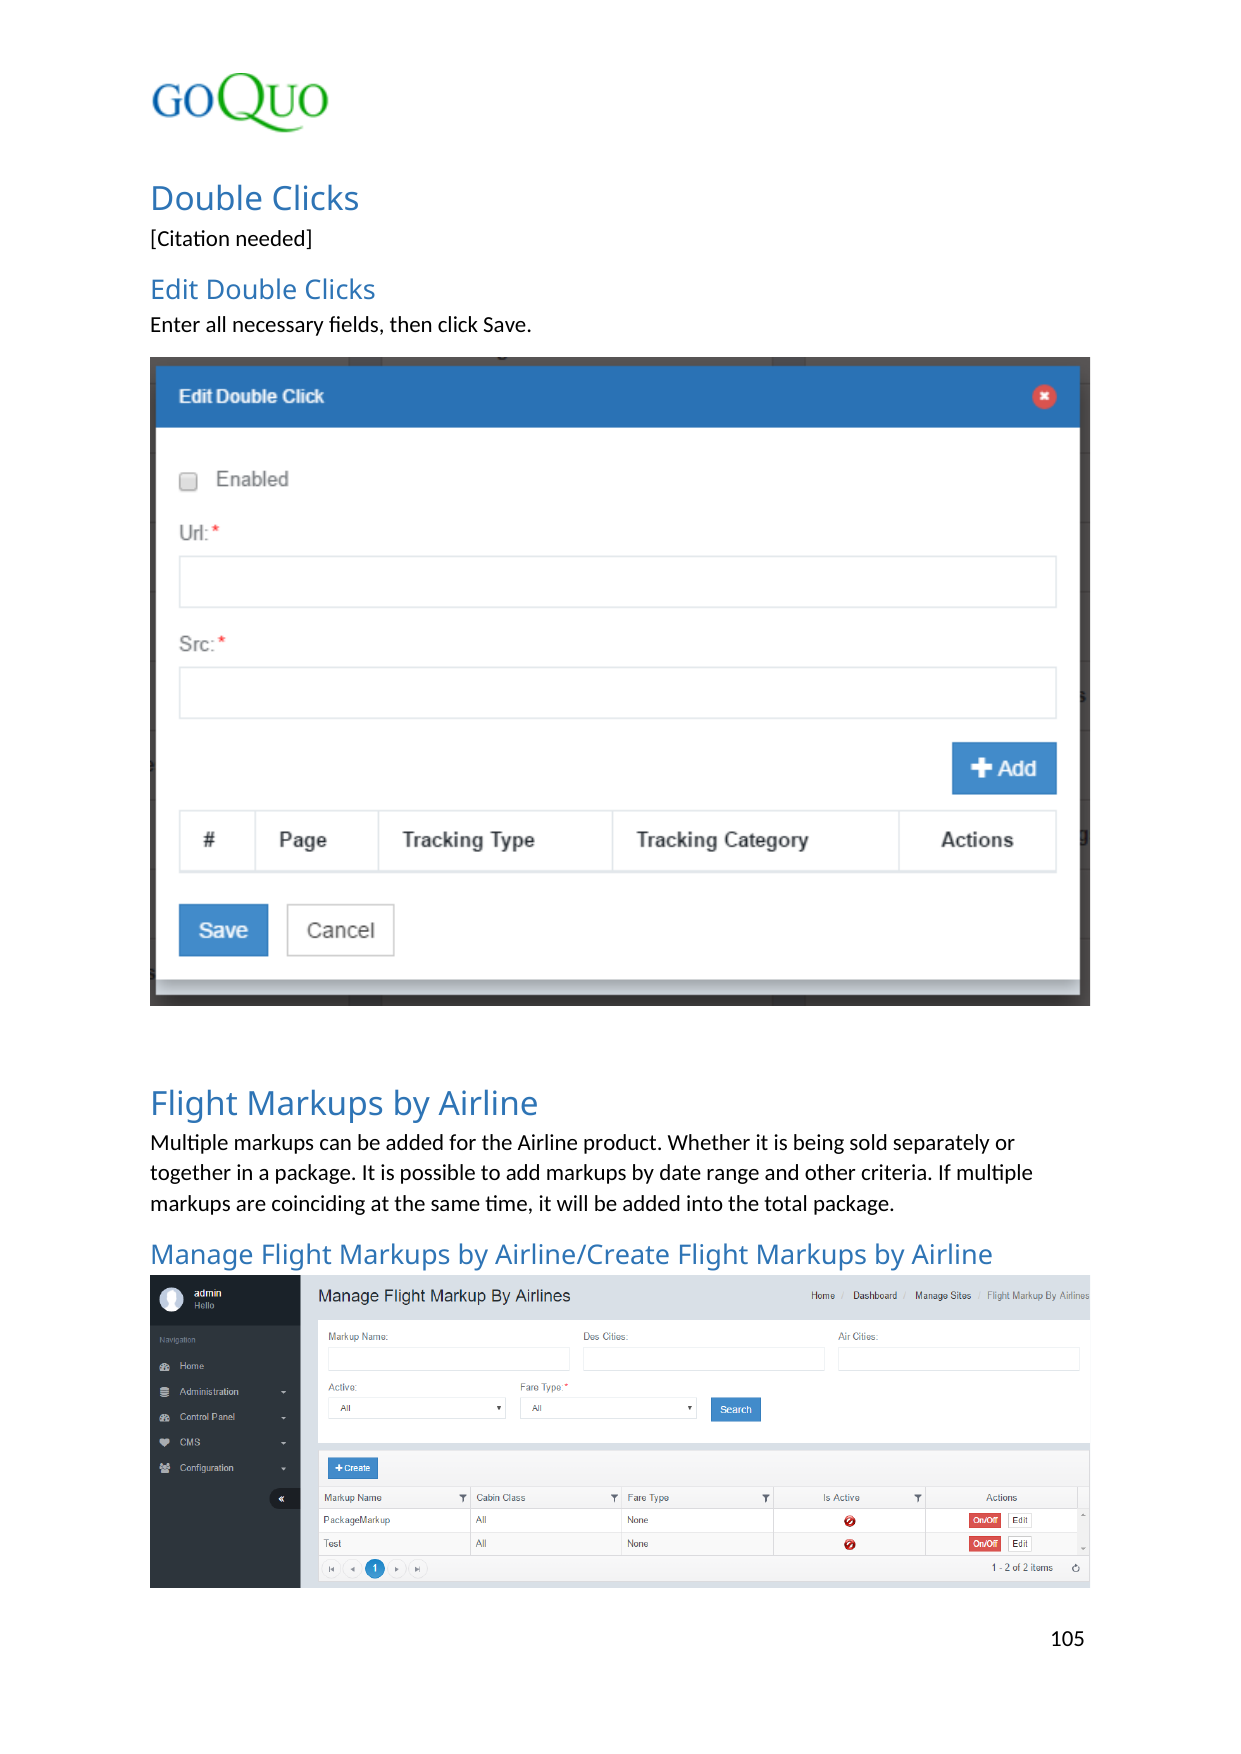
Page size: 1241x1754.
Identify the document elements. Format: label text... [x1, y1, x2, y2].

picture [150, 73, 330, 134]
text [Citation needed] [150, 224, 1090, 252]
text Enter all necessary fields, then click Save. [150, 311, 1090, 339]
subtitle Manage Flight Markups by Airline/Create Flight Markups by Airline [150, 1236, 1090, 1272]
picture [150, 357, 1091, 1006]
subtitle Double Clicks [150, 175, 1090, 220]
picture [150, 1275, 1091, 1588]
subtitle Edit Double Clicks [150, 271, 1090, 308]
text Multiple markups can be added for the Airline product. Whether it is being sold separately or together in a package. It is possible to add markups by date range and other criteria. If multiple markups are coinciding at the same time, it will be added into the total package. [150, 1128, 1090, 1217]
subtitle Flight Markups by Airline [150, 1079, 1090, 1125]
